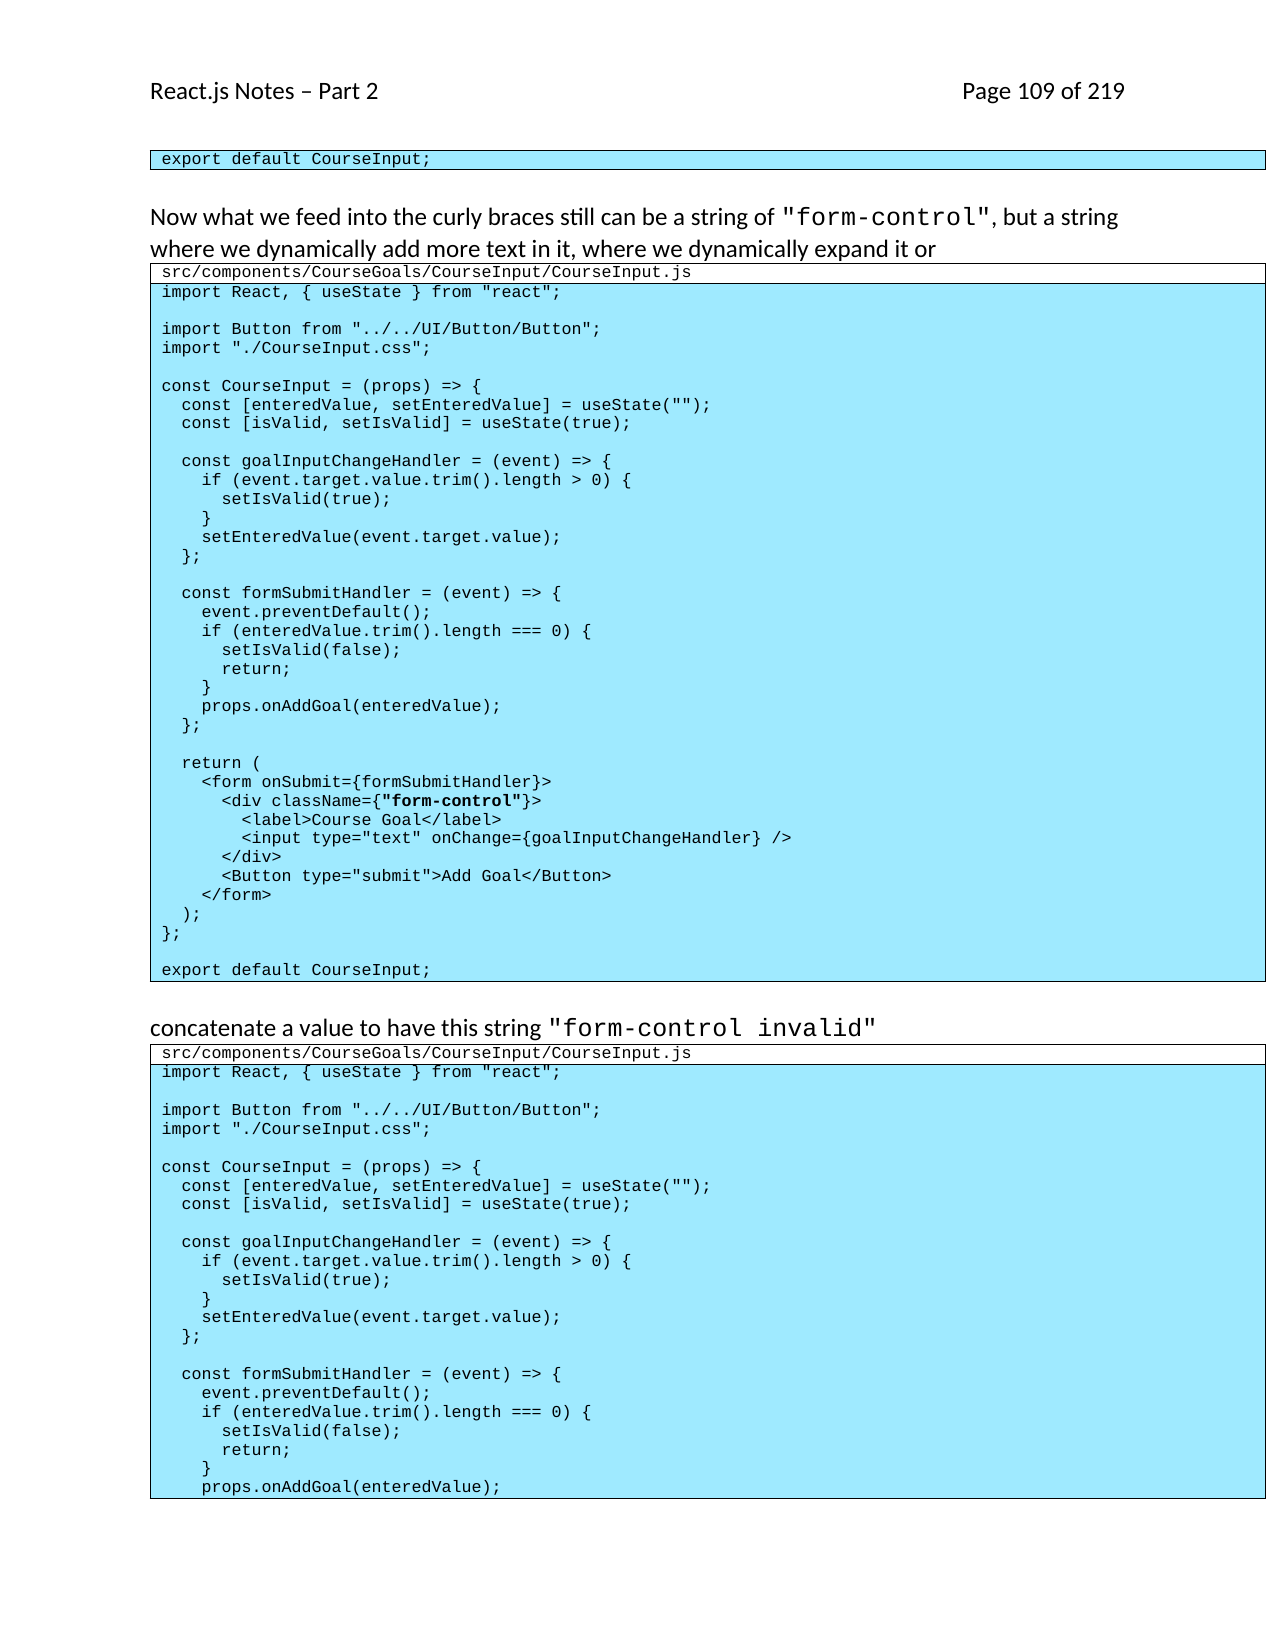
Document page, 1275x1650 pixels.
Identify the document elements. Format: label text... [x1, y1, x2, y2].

text Now what we feed into the curly braces still can be a string of "form-control", but a string where we dynamically add more text in it, where we dynamically expand it or [150, 201, 1125, 263]
table_header src/components/CourseGoals/CourseInput/CourseInput.js [151, 264, 1265, 283]
table_cell import React, { useState } from "react"; import Button from "../../UI/Button/Button"; import "./CourseInput.css"; const CourseInput = (props) => { const [enteredValue, setEnteredValue] = useState(""); const [isValid, setIsValid] = useState(true); const goalInputChangeHandler = (event) => { if (event.target.value.trim().length > 0) { setIsValid(true); } setEnteredValue(event.target.value); }; const formSubmitHandler = (event) => { event.preventDefault(); if (enteredValue.trim().length === 0) { setIsValid(false); return; } props.onAddGoal(enteredValue); }; return ( <form onSubmit={formSubmitHandler}> <div className={"form-control"}> <label>Course Goal</label> <input type="text" onChange={goalInputChangeHandler} /> </div> <Button type="submit">Add Goal</Button> </form> ); }; export default CourseInput; [151, 284, 1265, 981]
table_header src/components/CourseGoals/CourseInput/CourseInput.js [151, 1045, 1265, 1063]
text concatenate a value to have this string "form-control invalid" [150, 1012, 1125, 1044]
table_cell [151, 1065, 1265, 1498]
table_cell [151, 151, 1265, 169]
